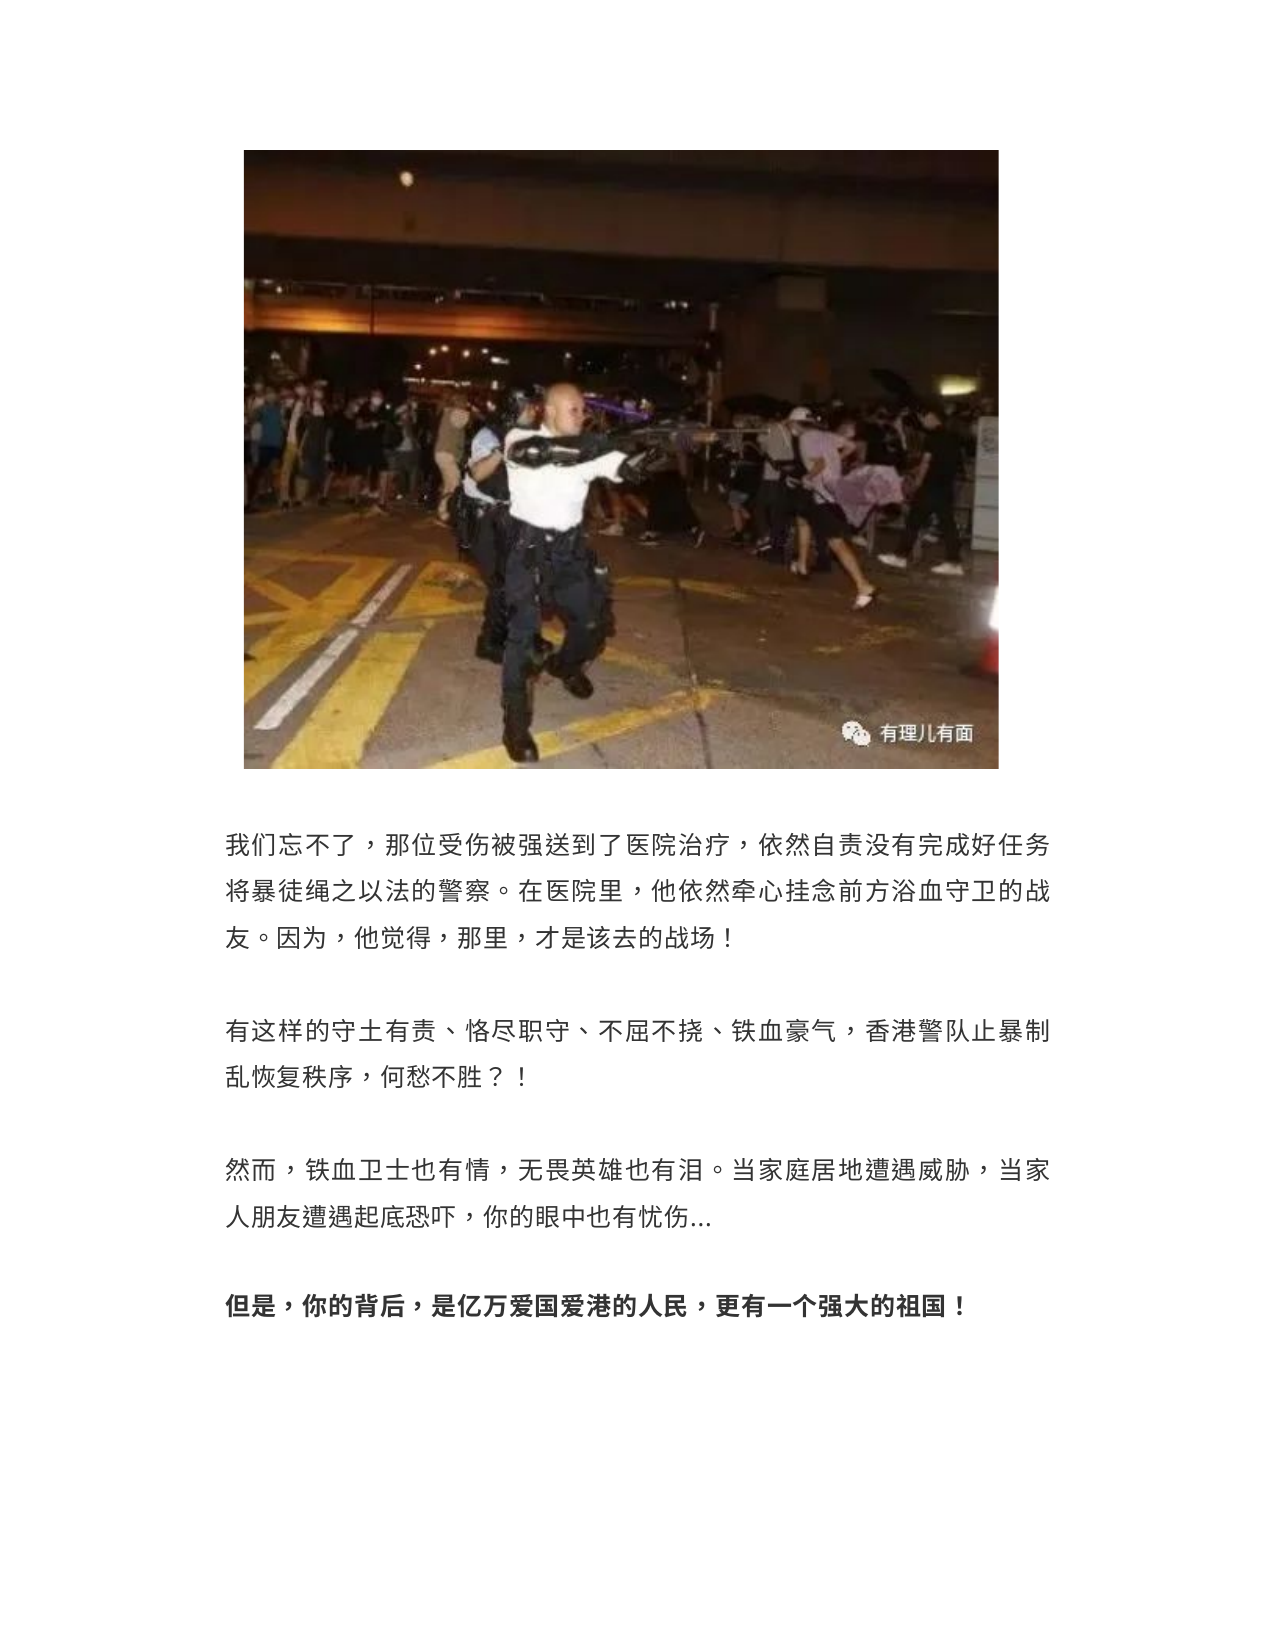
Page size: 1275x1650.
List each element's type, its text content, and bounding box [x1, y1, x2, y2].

picture [243, 150, 999, 769]
text 然而，铁血卫士也有情，无畏英雄也有泪。当家庭居地遭遇威胁，当家人朋友遭遇起底恐吓，你的眼中也有忧伤... [225, 1140, 1050, 1233]
text 我们忘不了，那位受伤被强送到了医院治疗，依然自责没有完成好任务将暴徒绳之以法的警察。在医院里，他依然牵心挂念前方浴血守卫的战友。因为，他觉得，那里，才是该去的战场！ [225, 815, 1050, 954]
text 有这样的守土有责、恪尽职守、不屈不挠、铁血豪气，香港警队止暴制乱恢复秩序，何愁不胜？！ [225, 1001, 1050, 1094]
text 但是，你的背后，是亿万爱国爱港的人民，更有一个强大的祖国！ [225, 1276, 1050, 1322]
